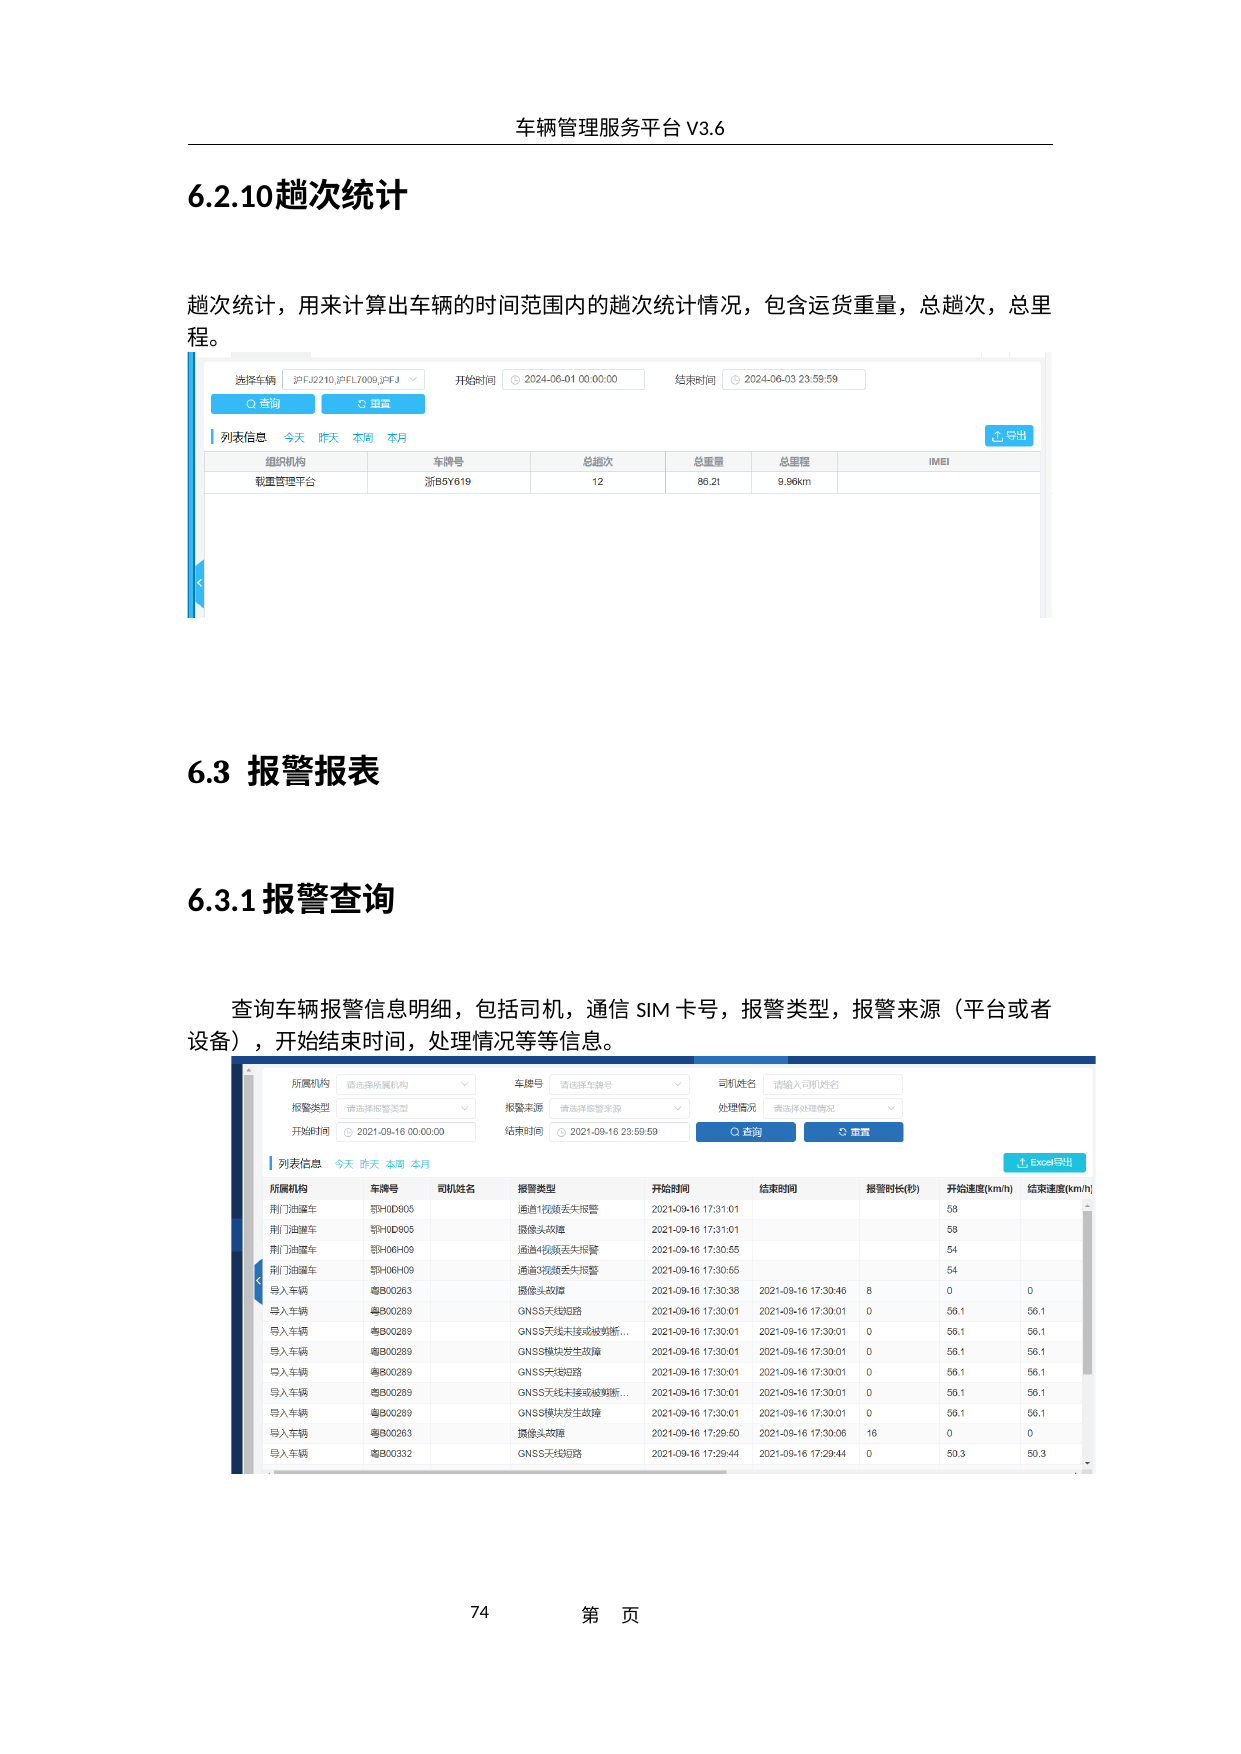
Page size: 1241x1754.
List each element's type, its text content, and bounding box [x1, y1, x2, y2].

subtitle 报警报表 [187, 737, 1053, 802]
subtitle 趟次统计 [187, 160, 1053, 225]
subtitle 报警查询 [187, 864, 1053, 929]
picture [196, 352, 1052, 618]
picture [231, 1056, 1096, 1474]
text 趟次统计，用来计算出车辆的时间范围内的趟次统计情况，包含运货重量，总趟次，总里程。 [187, 287, 1053, 352]
text 查询车辆报警信息明细，包括司机，通信SIM卡号，报警类型，报警来源（平台或者设备），开始结束时间，处理情况等等信息。 [187, 991, 1053, 1056]
